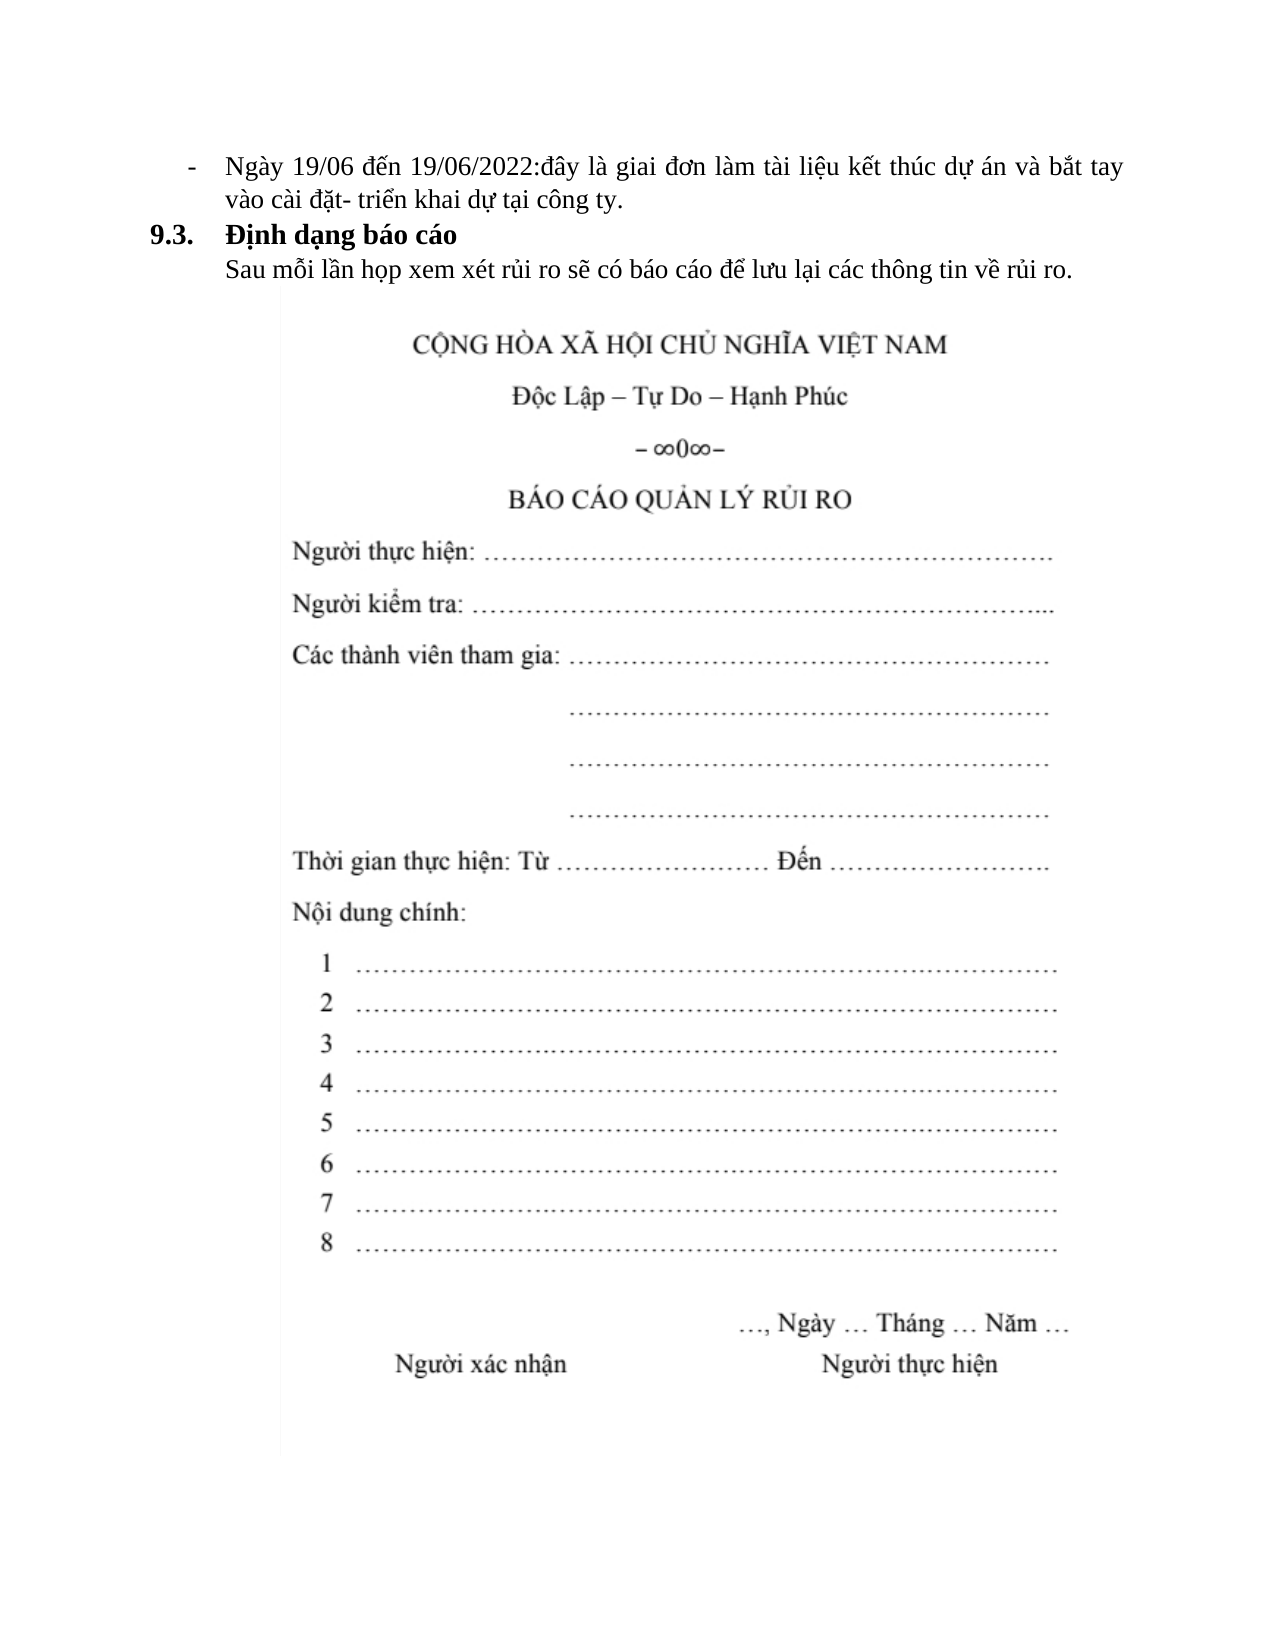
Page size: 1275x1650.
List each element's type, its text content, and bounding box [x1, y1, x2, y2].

picture [280, 286, 1070, 1456]
list Định dạng báo cáo [150, 217, 1125, 251]
list Ngày 19/06 đến 19/06/2022:đây là giai đơn làm tài liệu kết thúc dự án và bắt tay vào cài đặt- triển khai dự tại công ty. [187, 150, 1125, 215]
list Sau mỗi lần họp xem xét rủi ro sẽ có báo cáo để lưu lại các thông tin về rủi ro. [225, 253, 1125, 284]
